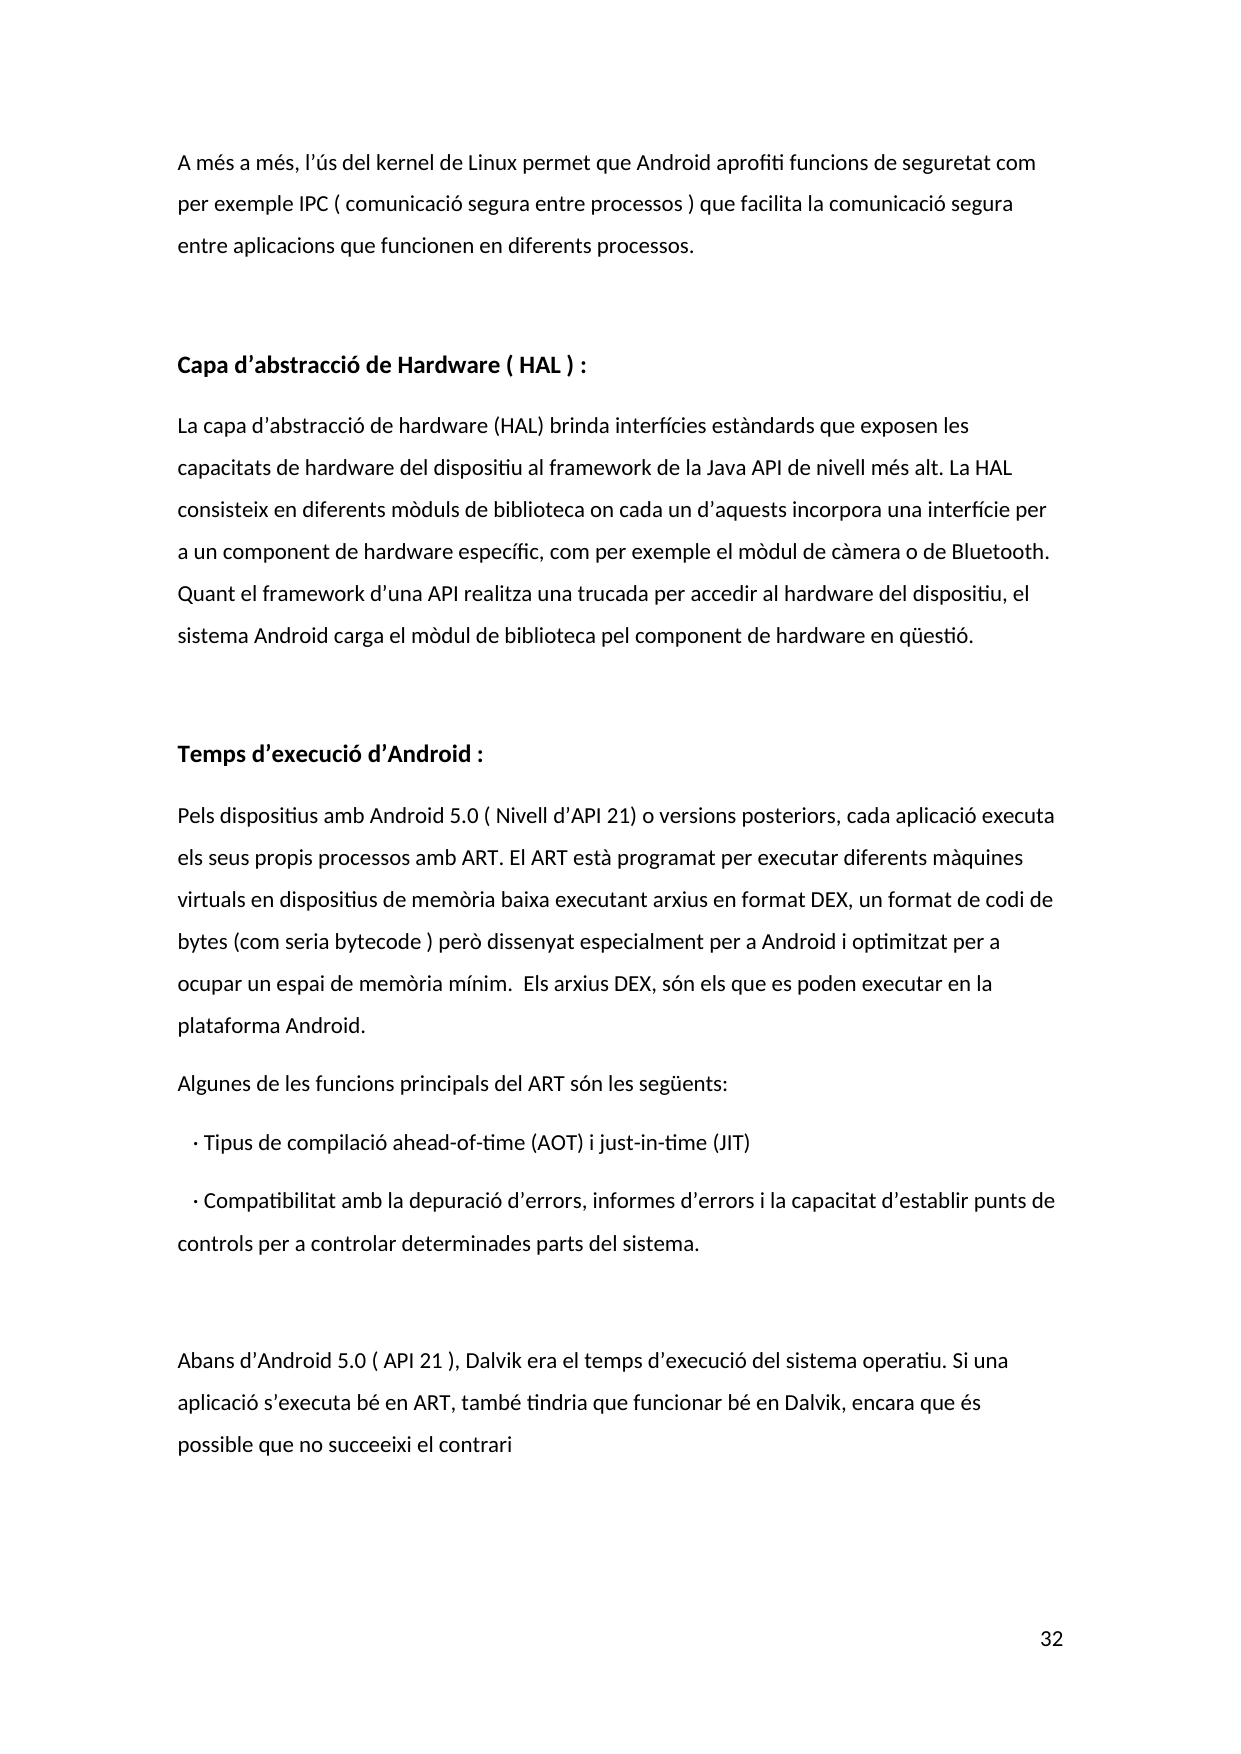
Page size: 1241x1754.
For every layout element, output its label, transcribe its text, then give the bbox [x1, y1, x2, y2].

text A més a més, l’ús del kernel de Linux permet que Android aprofiti funcions de seguretat com per exemple IPC ( comunicació segura entre processos ) que facilita la comunicació segura entre aplicacions que funcionen en diferents processos. [177, 148, 1063, 259]
text Algunes de les funcions principals del ART són les següents: [177, 1069, 1063, 1097]
text La capa d’abstracció de hardware (HAL) brinda interfícies estàndards que exposen les capacitats de hardware del dispositiu al framework de la Java API de nivell més alt. La HAL consisteix en diferents mòduls de biblioteca on cada un d’aquests incorpora una interfície per a un component de hardware específic, com per exemple el mòdul de càmera o de Bluetooth. Quant el framework d’una API realitza una trucada per accedir al hardware del dispositiu, el sistema Android carga el mòdul de biblioteca pel component de hardware en qüestió. [177, 411, 1063, 649]
text · Compatibilitat amb la depuració d’errors, informes d’errors i la capacitat d’establir punts de controls per a controlar determinades parts del sistema. [177, 1187, 1063, 1257]
text Abans d’Android 5.0 ( API 21 ), Dalvik era el temps d’execució del sistema operatiu. Si una aplicació s’executa bé en ART, també tindria que funcionar bé en Dalvik, encara que és possible que no succeeixi el contrari [177, 1346, 1063, 1458]
text Capa d’abstracció de Hardware ( HAL ) : [177, 349, 1063, 379]
text Temps d’execució d’Android : [177, 738, 1063, 769]
text Pels dispositius amb Android 5.0 ( Nivell d’API 21) o versions posteriors, cada aplicació executa els seus propis processos amb ART. El ART està programat per executar diferents màquines virtuals en dispositius de memòria baixa executant arxius en format DEX, un format de codi de bytes (com seria bytecode ) però dissenyat especialment per a Android i optimitzat per a ocupar un espai de memòria mínim. Els arxius DEX, són els que es poden executar en la plataforma Android. [177, 801, 1063, 1039]
text · Tipus de compilació ahead-of-time (AOT) i just-in-time (JIT) [177, 1128, 1063, 1156]
